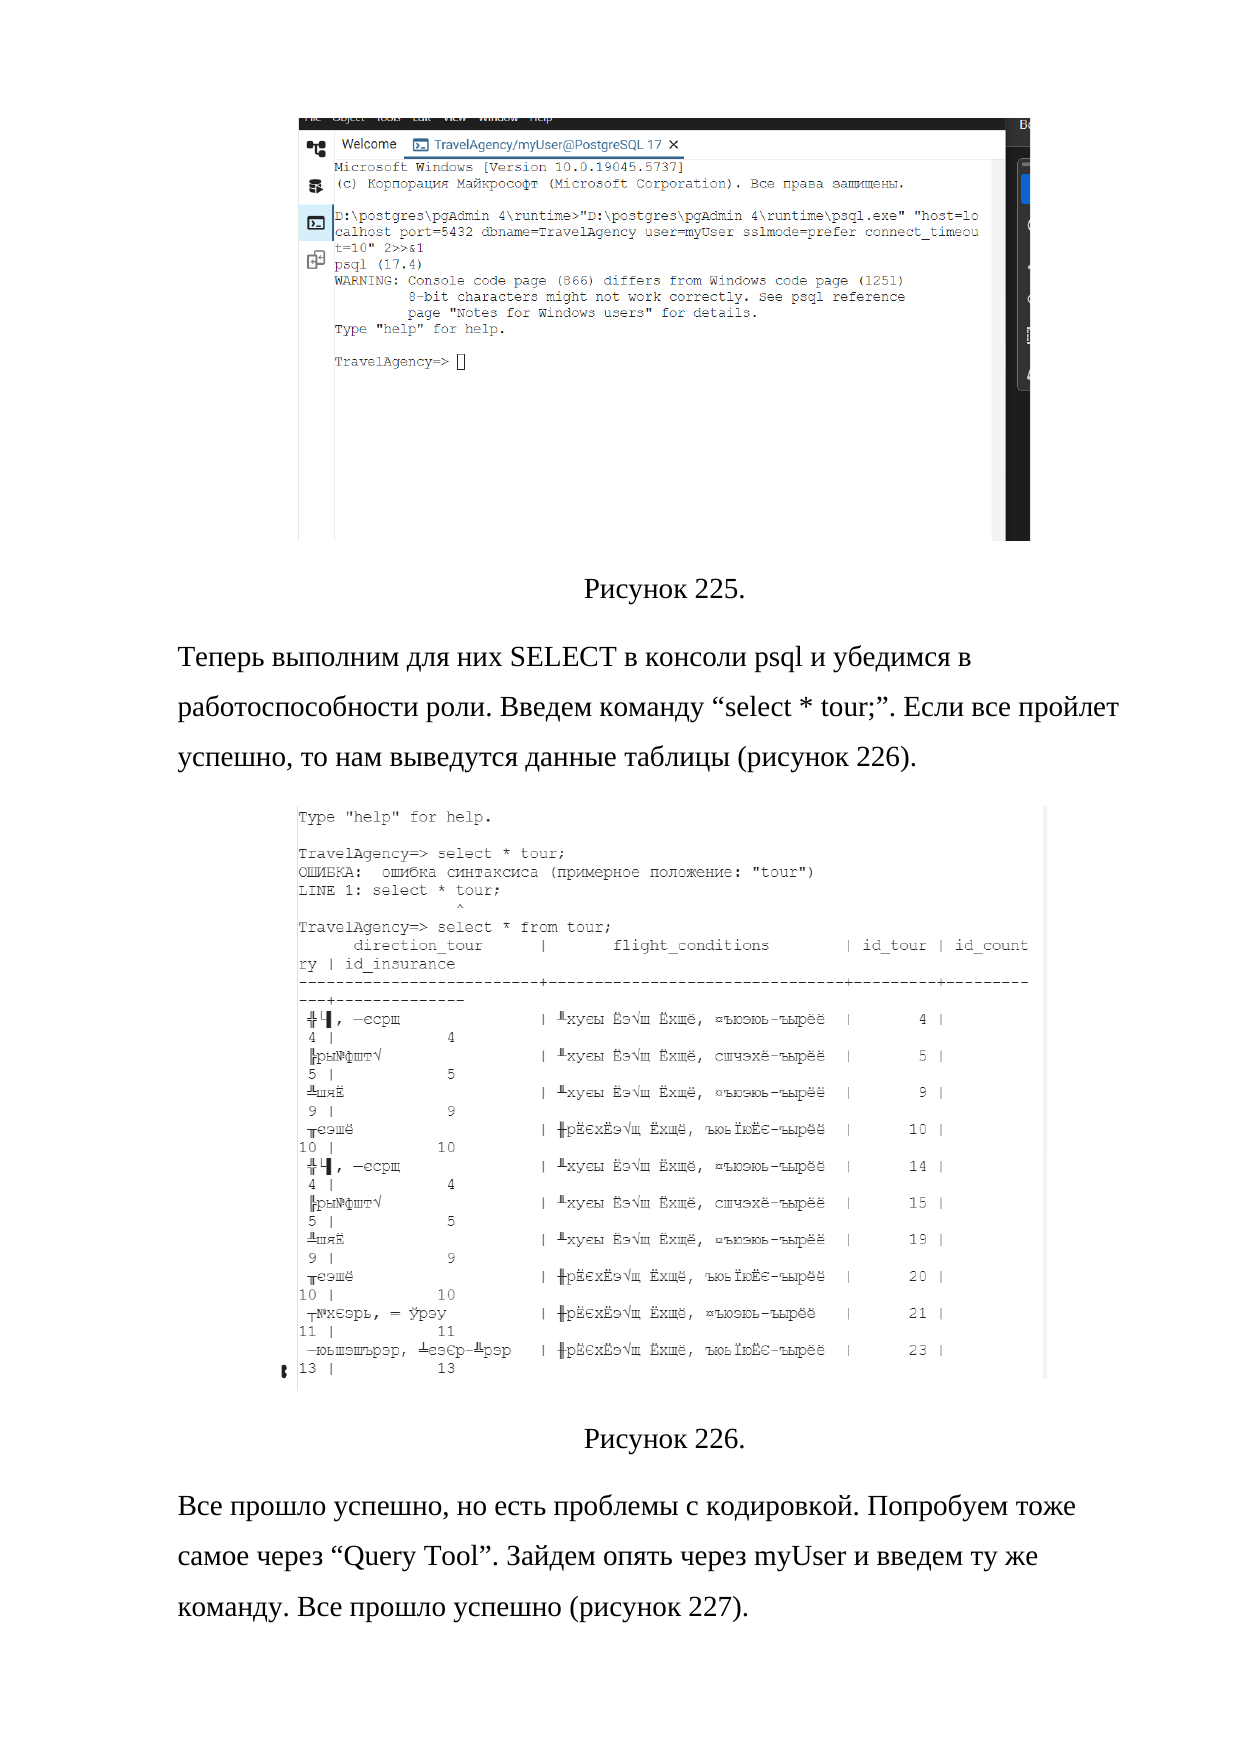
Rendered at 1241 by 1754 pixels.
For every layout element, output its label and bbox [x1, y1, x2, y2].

picture [281, 806, 1048, 1391]
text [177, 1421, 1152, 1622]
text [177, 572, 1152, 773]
picture [298, 118, 1030, 541]
